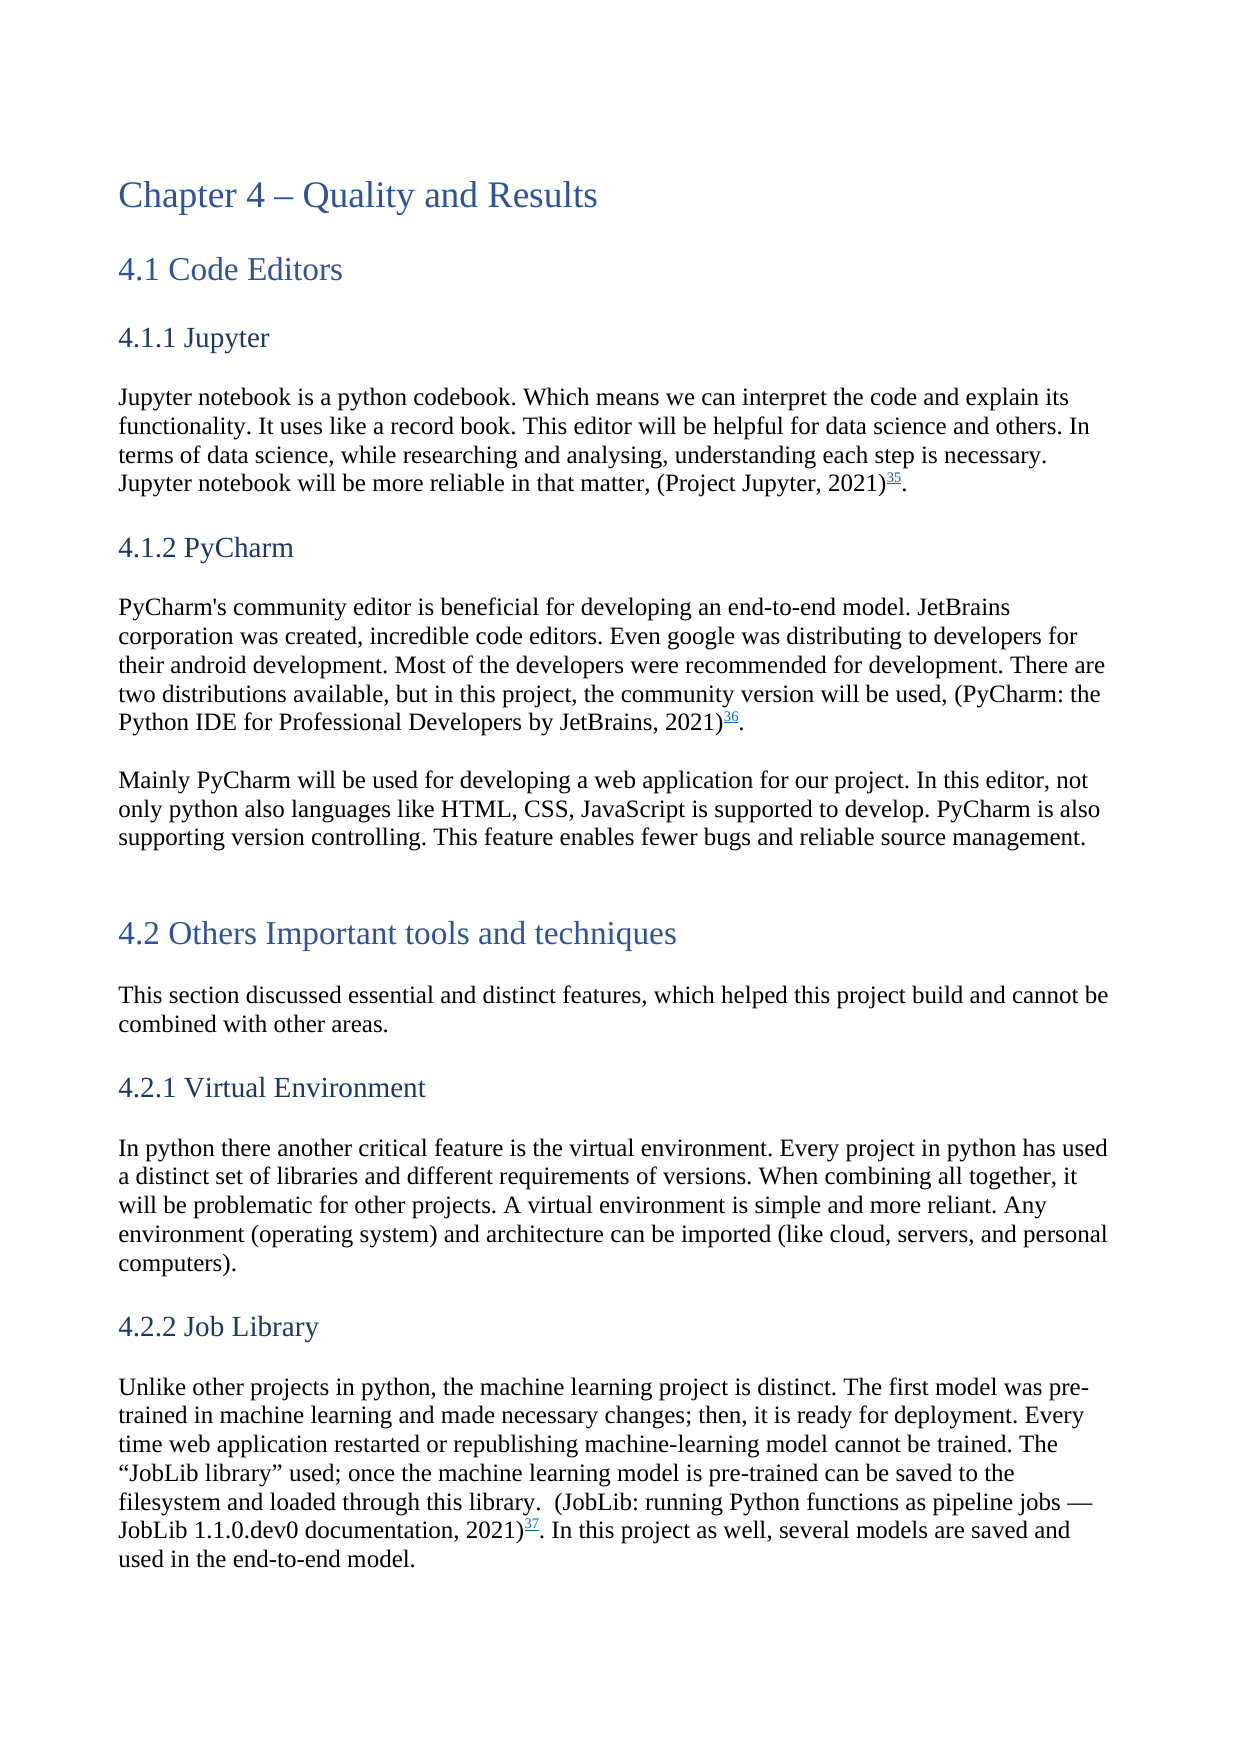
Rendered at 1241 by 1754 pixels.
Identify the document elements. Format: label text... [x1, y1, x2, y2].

text Mainly PyCharm will be used for developing a web application for our project. In this editor, not only python also languages like HTML, CSS, JavaScript is supported to develop. PyCharm is also supporting version controlling. This feature enables fewer bugs and reliable source management. [118, 765, 1122, 851]
subtitle 4.2.2 Job Library [118, 1309, 1122, 1343]
subtitle 4.2.1 Virtual Environment [118, 1070, 1122, 1104]
subtitle 4.1.1 Jupyter [118, 320, 1122, 353]
text PyCharm's community editor is beneficial for developing an end-to-end model. JetBrains corporation was created, incredible code editors. Even google was distributing to developers for their android development. Most of the developers were recommended for development. There are two distributions available, but in this project, the community version will be used, (PyCharm: the Python IDE for Professional Developers by JetBrains, 2021)36. [118, 592, 1122, 736]
text Unlike other projects in python, the machine learning project is distinct. The first model was pre-trained in machine learning and made necessary changes; then, it is ready for deployment. Every time web application restarted or republishing machine-learning model cannot be trained. The “JobLib library” used; once the machine learning model is pre-trained can be saved to the filesystem and loaded through this library. (JobLib: running Python functions as pipeline jobs — JobLib 1.1.0.dev0 documentation, 2021)37. In this project as well, several models are saved and used in the end-to-end model. [118, 1372, 1122, 1573]
subtitle 4.2 Others Important tools and techniques [118, 913, 1122, 951]
text This section discussed essential and distinct features, which helped this project build and cannot be combined with other areas. [118, 980, 1122, 1037]
subtitle 4.1 Code Editors [118, 249, 1122, 287]
subtitle 4.1.2 PyCharm [118, 530, 1122, 564]
text Jupyter notebook is a python codebook. Which means we can interpret the code and explain its functionality. It uses like a record book. This editor will be helpful for data science and others. In terms of data science, while researching and analysing, understanding each step is necessary. Jupyter notebook will be more reliable in that matter, (Project Jupyter, 2021)35. [118, 382, 1122, 497]
subtitle Chapter 4 – Quality and Results [118, 173, 1122, 216]
text In python there another critical feature is the virtual environment. Every project in python has used a distinct set of libraries and different requirements of versions. When combining all together, it will be problematic for other projects. A virtual environment is simple and more reliant. Any environment (operating system) and architecture can be imported (like cloud, servers, and personal computers). [118, 1133, 1122, 1276]
